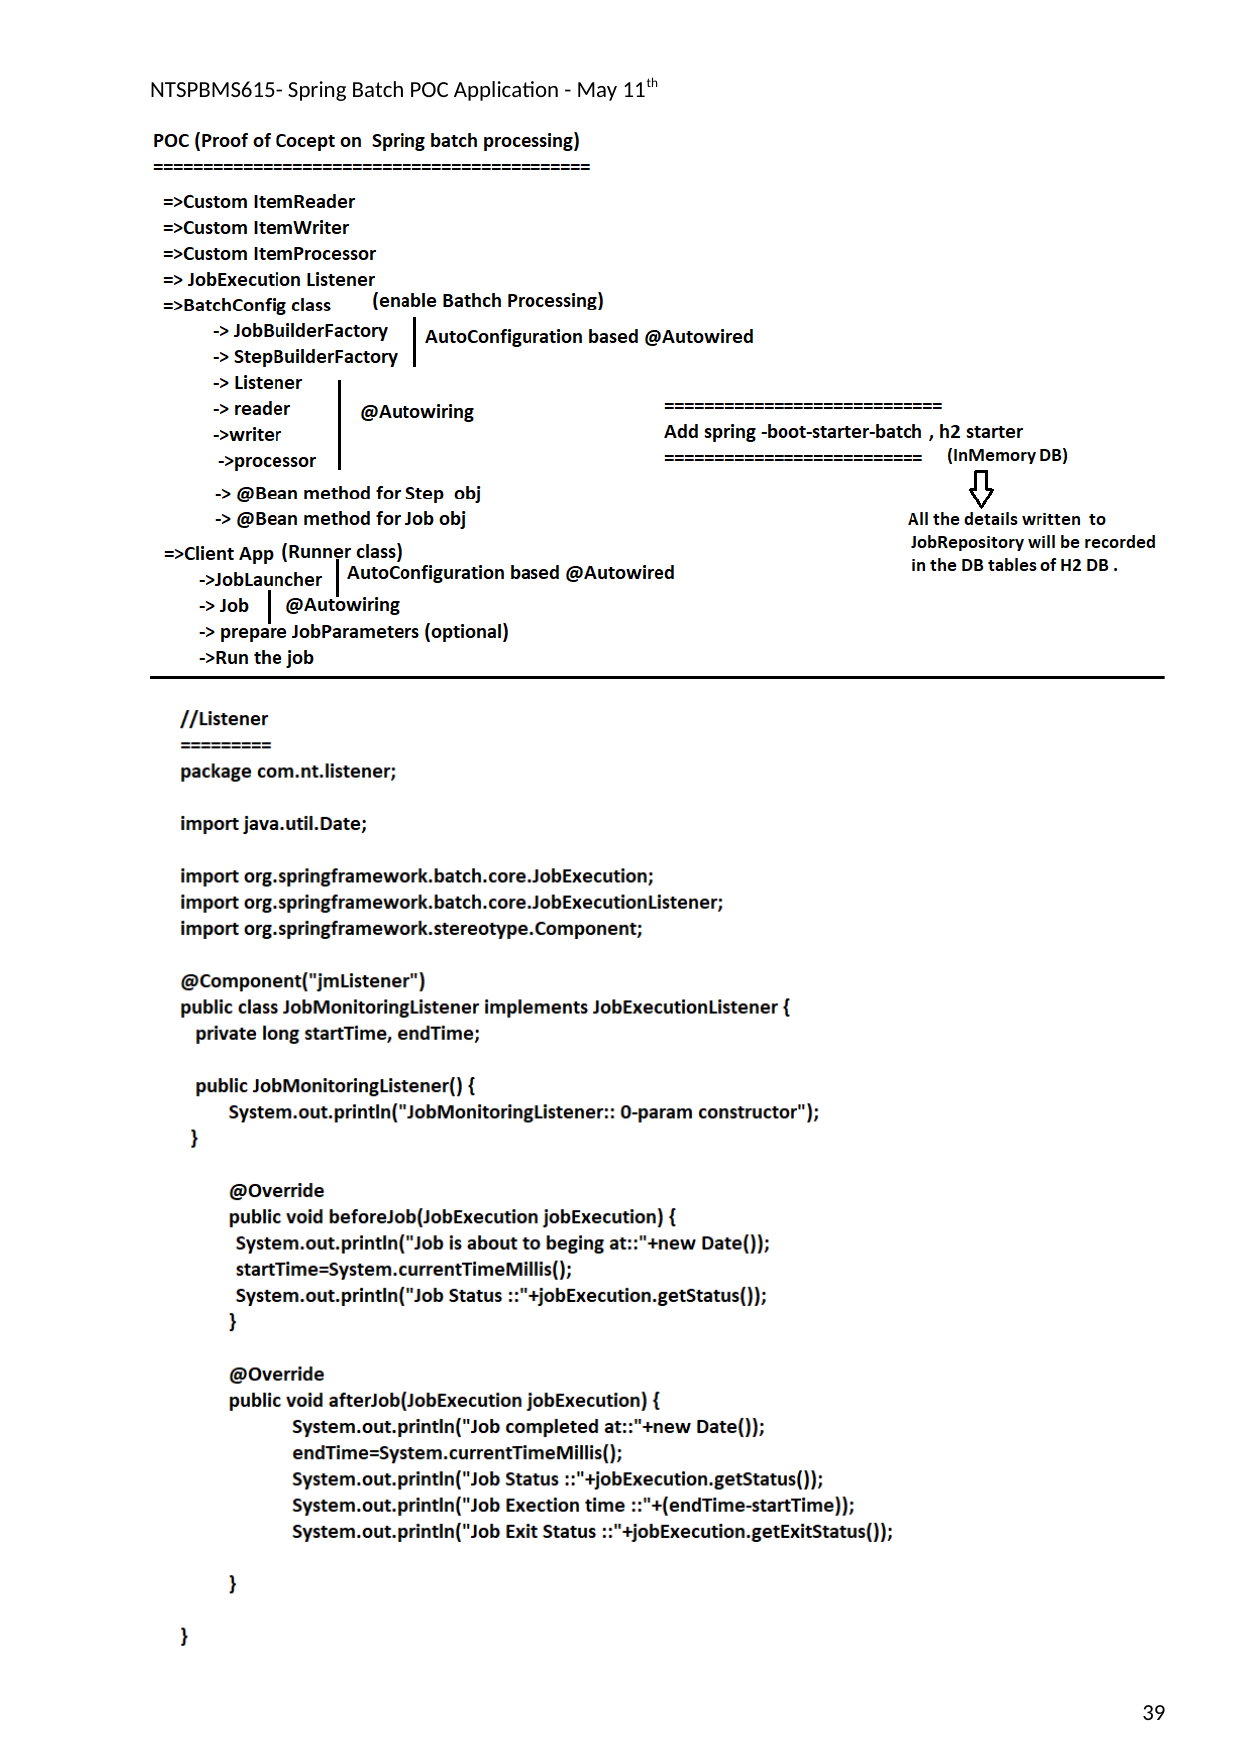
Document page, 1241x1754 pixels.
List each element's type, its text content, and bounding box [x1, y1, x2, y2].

text NTSPBMS615- Spring Batch POC Application - May 11th [150, 75, 1165, 103]
picture [150, 705, 902, 1668]
picture [150, 121, 1165, 687]
